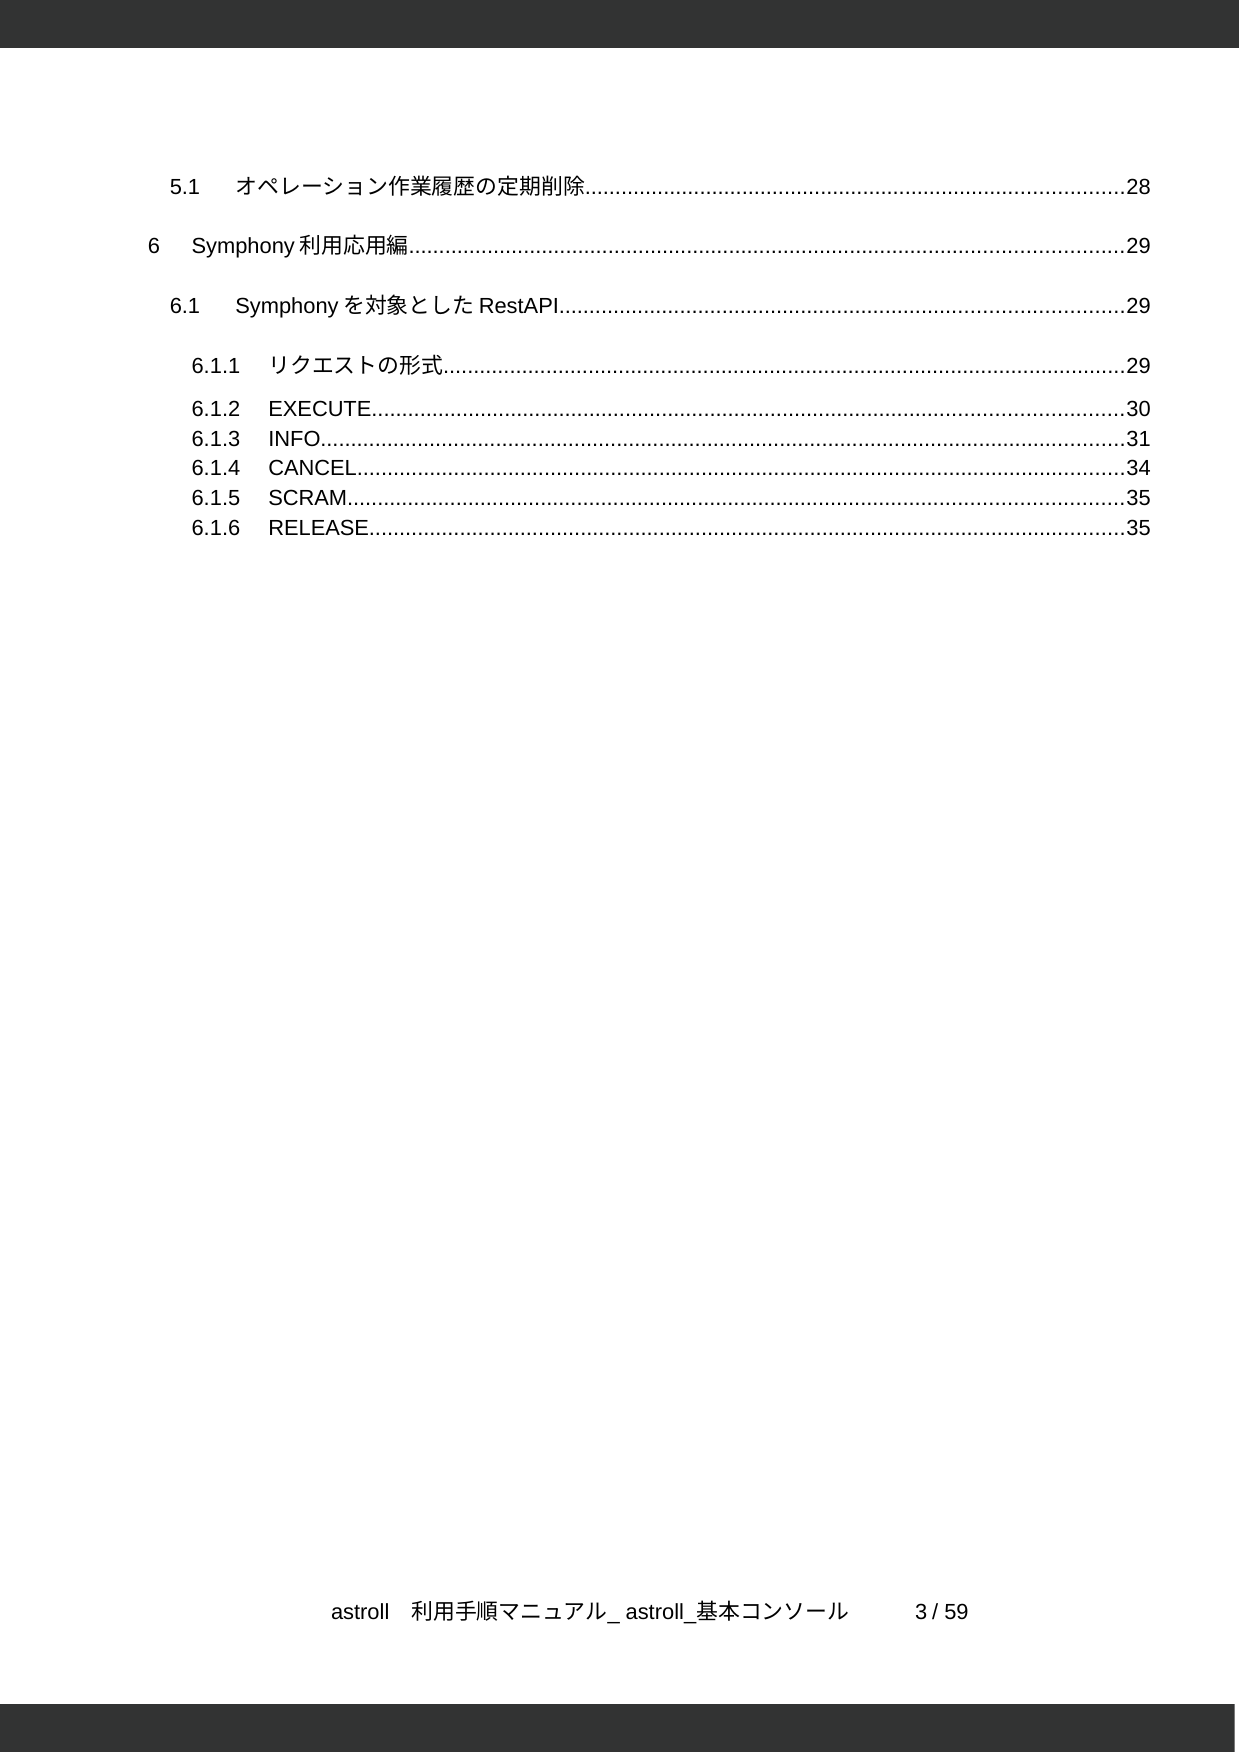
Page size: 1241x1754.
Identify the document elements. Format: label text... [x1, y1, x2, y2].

text 6.1.6 RELEASE 35 [191, 512, 1152, 542]
text 6.1.4 CANCEL 34 [191, 453, 1152, 483]
text 6.1.2 EXECUTE 30 [191, 393, 1152, 423]
text 6.1.5 SCRAM 35 [191, 483, 1152, 512]
text 6.1.3 INFO 31 [191, 423, 1152, 453]
text 6.1.1 リクエストの形式 29 [191, 334, 1152, 393]
picture [0, 0, 1239, 48]
text 6.1 Symphonyを対象としたRestAPI 29 [169, 274, 1152, 334]
text 5.1 オペレーション作業履歴の定期削除 28 [169, 155, 1152, 214]
text 6 Symphony利用応用編 29 [148, 214, 1152, 274]
picture [0, 1704, 1235, 1752]
